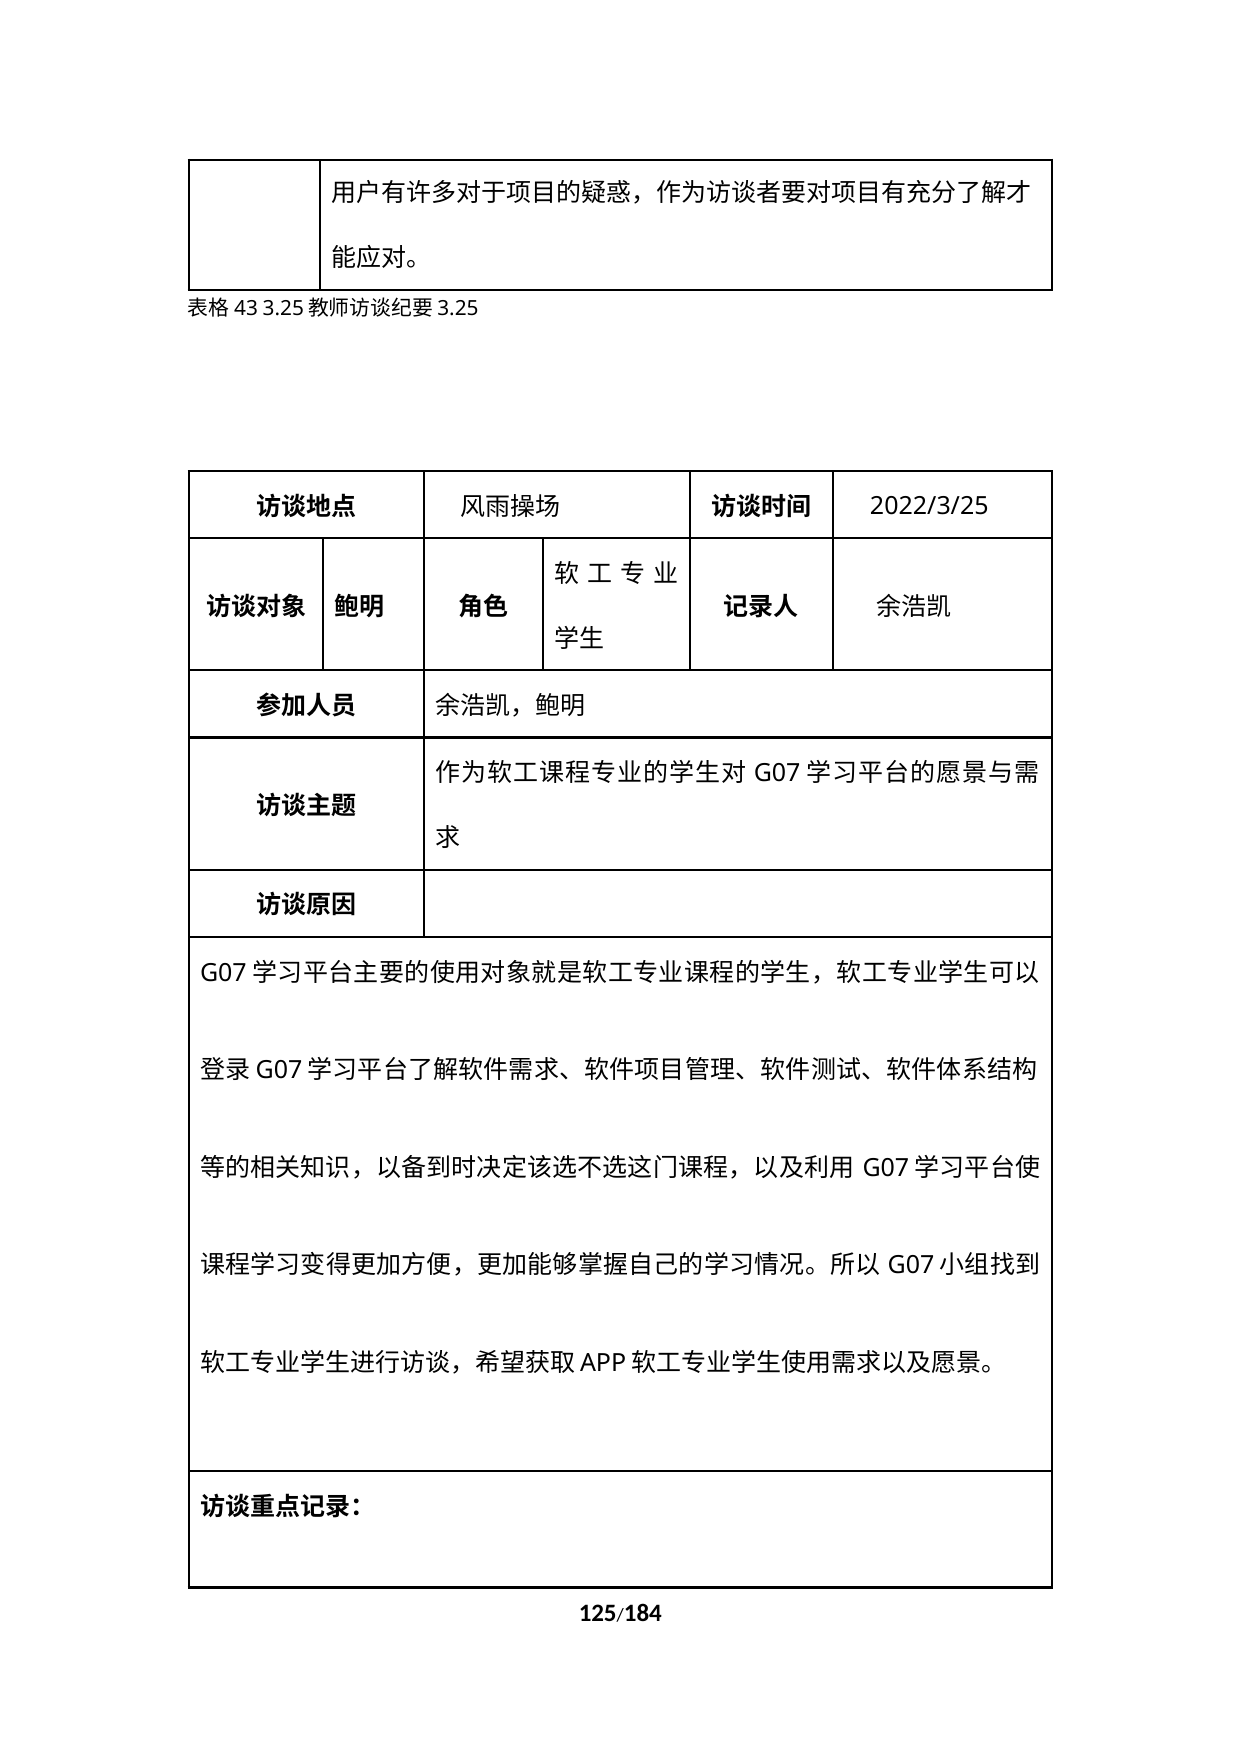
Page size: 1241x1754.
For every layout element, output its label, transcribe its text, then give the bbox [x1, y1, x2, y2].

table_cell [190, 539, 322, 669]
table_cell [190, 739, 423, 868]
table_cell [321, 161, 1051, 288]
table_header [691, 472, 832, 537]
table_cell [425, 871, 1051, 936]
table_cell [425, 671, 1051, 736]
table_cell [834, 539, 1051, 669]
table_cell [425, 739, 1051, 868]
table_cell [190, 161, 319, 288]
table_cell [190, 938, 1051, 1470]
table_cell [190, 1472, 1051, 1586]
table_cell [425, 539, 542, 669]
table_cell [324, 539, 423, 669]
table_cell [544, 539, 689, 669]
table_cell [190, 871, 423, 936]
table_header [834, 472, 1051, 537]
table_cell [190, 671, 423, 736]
text 表格 43 3.25教师访谈纪要3.25 [187, 291, 1053, 323]
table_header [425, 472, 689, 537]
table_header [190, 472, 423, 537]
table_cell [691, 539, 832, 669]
